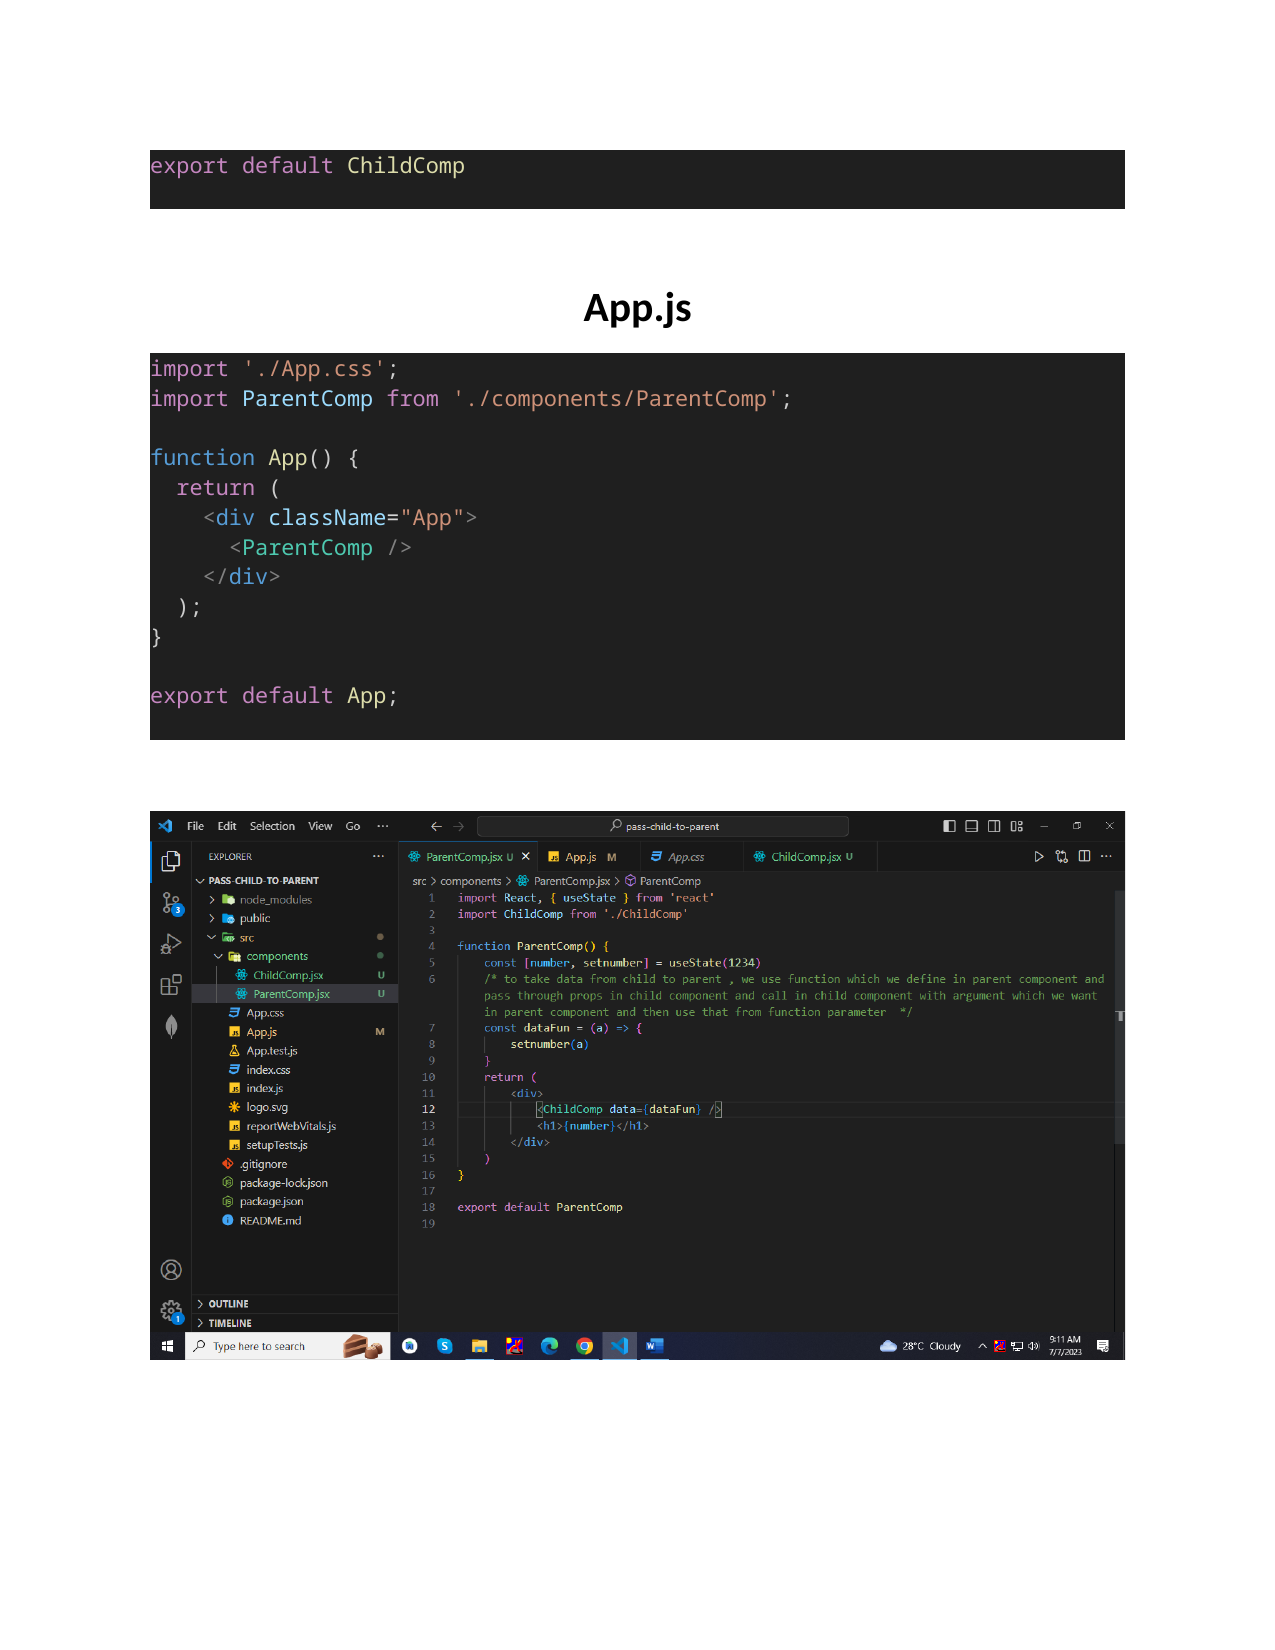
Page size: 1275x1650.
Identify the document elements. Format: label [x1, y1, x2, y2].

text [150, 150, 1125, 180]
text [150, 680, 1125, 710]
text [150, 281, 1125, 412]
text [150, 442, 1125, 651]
picture [150, 811, 1125, 1360]
